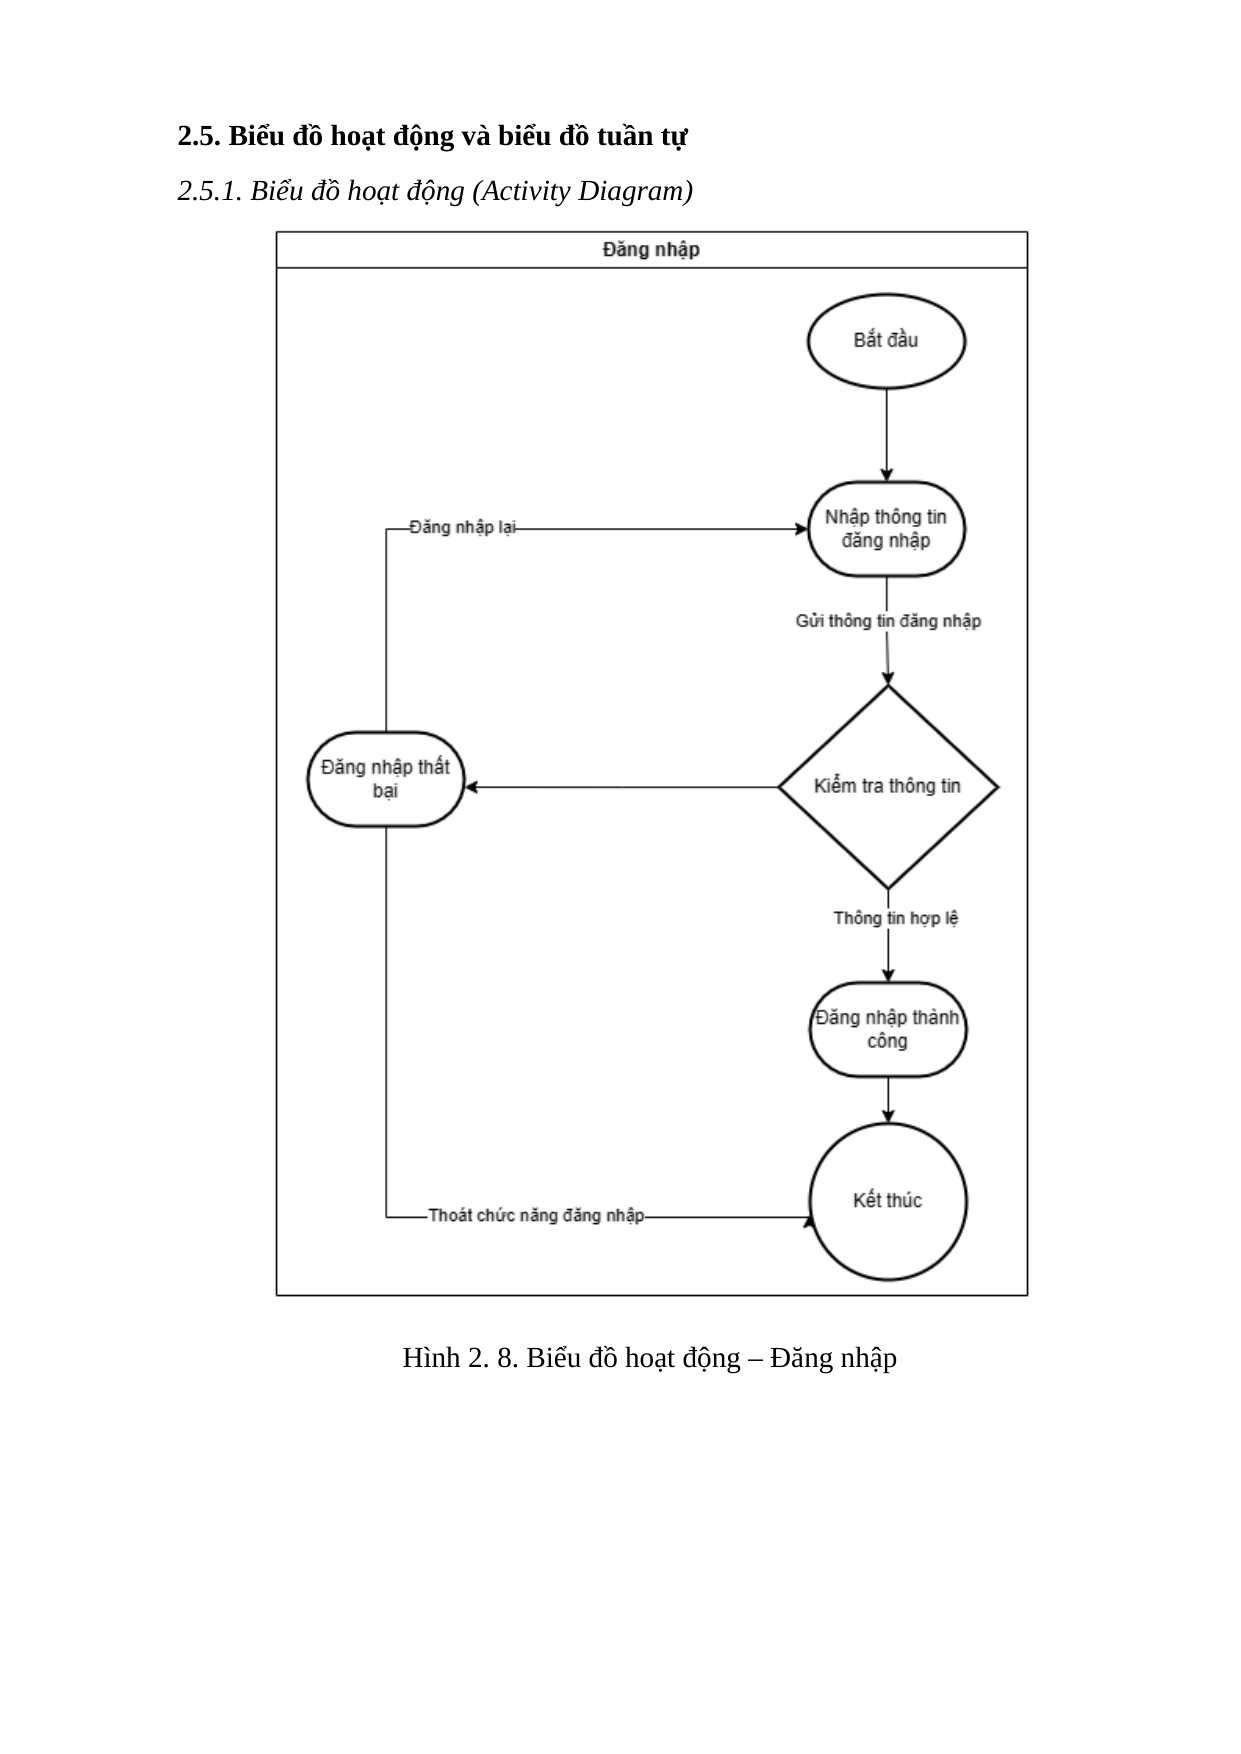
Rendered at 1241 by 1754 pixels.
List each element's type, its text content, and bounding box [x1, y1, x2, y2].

subtitle 2.5. Biểu đồ hoạt động và biểu đồ tuần tự [177, 118, 1122, 152]
text Hình 2. 8. Biểu đồ hoạt động – Đăng nhập [177, 1341, 1122, 1374]
subtitle 2.5.1. Biểu đồ hoạt động (Activity Diagram) [177, 173, 1122, 206]
picture [262, 222, 1038, 1306]
